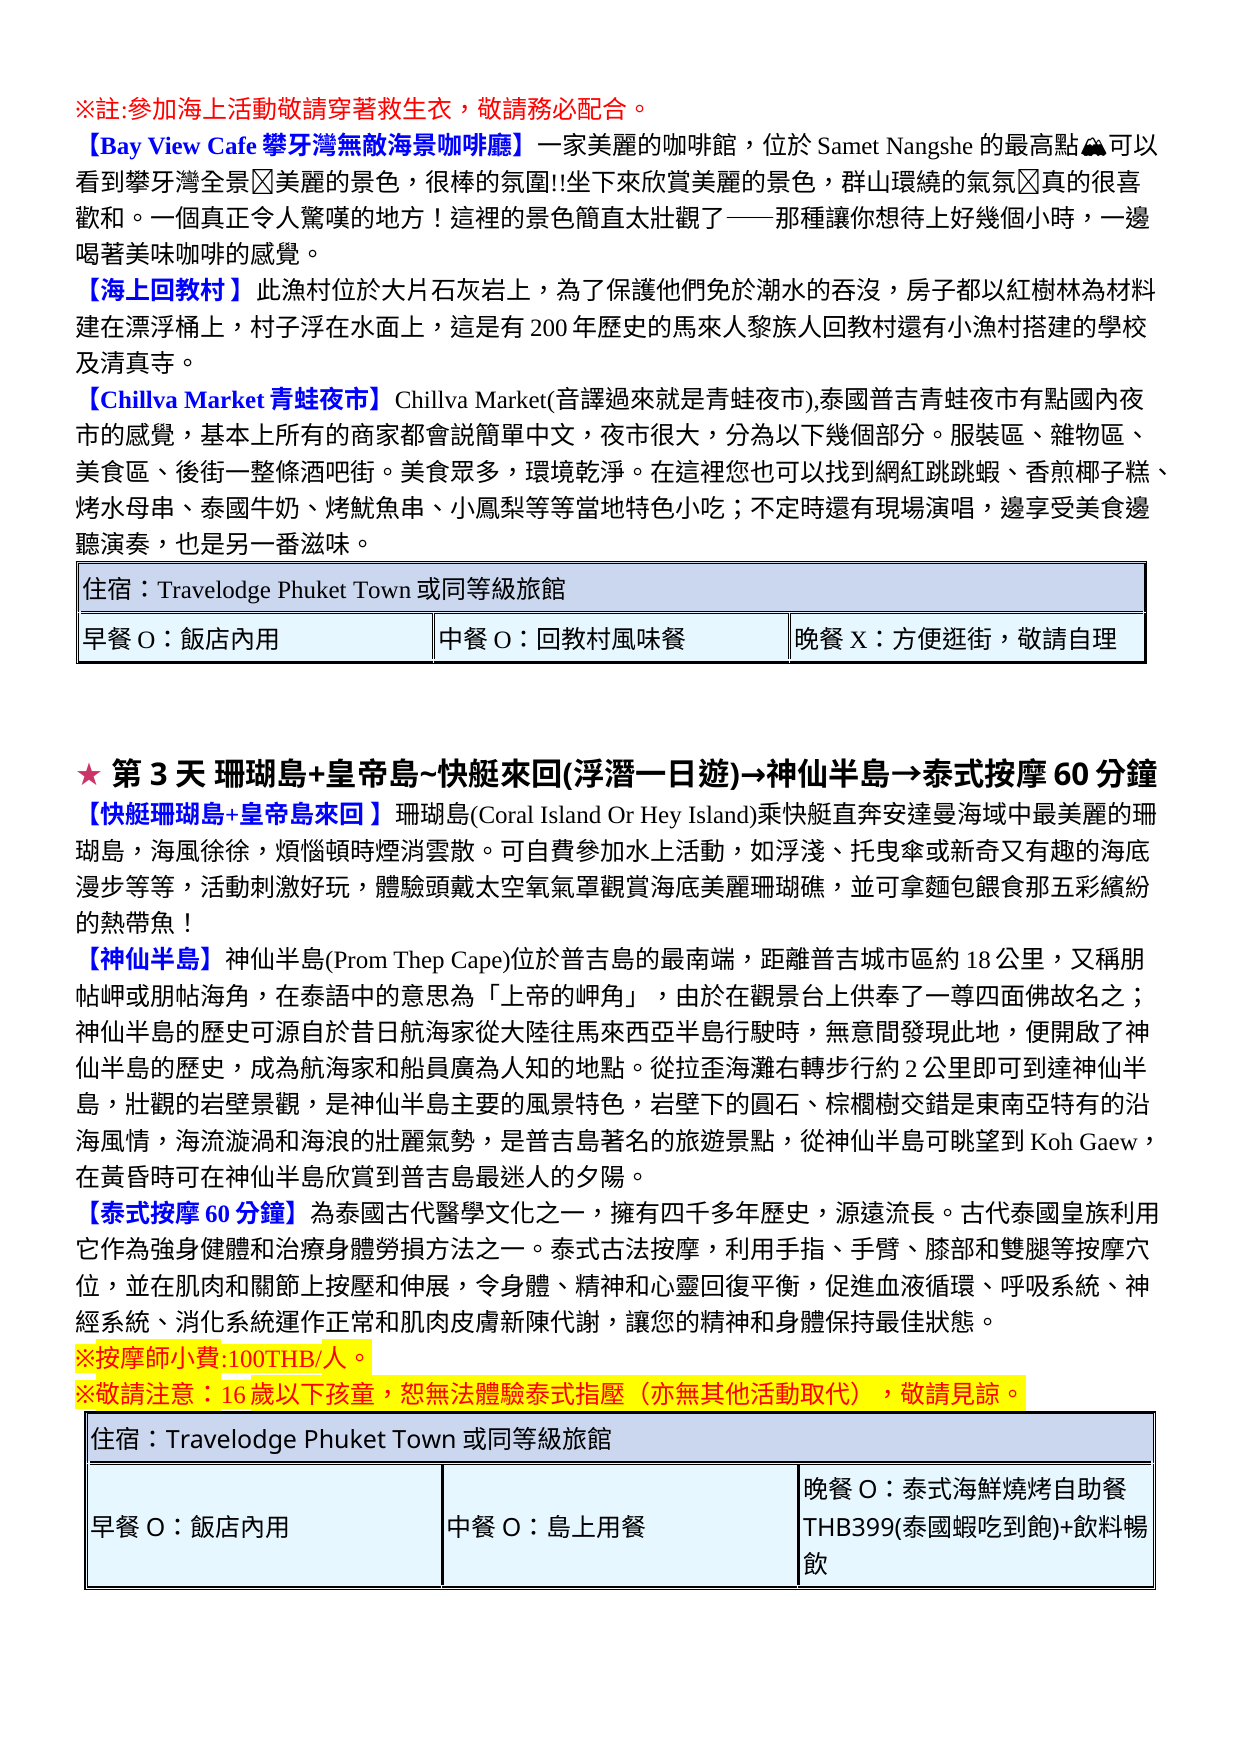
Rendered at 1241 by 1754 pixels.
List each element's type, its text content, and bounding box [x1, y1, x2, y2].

text 【快艇珊瑚島+皇帝島來回 】珊瑚島(Coral Island Or Hey Island)乘快艇直奔安達曼海域中最美麗的珊瑚島，海風徐徐，煩惱頓時煙消雲散。可自費參加水上活動，如浮淺、托曳傘或新奇又有趣的海底漫步等等，活動刺激好玩，體驗頭戴太空氧氣罩觀賞海底美麗珊瑚礁，並可拿麵包餵食那五彩繽紛的熱帶魚！ 【神仙半島】神仙半島(Prom Thep Cape)位於普吉島的最南端，距離普吉城市區約18公里，又稱朋帖岬或朋帖海角，在泰語中的意思為「上帝的岬角」，由於在觀景台上供奉了一尊四面佛故名之；神仙半島的歷史可源自於昔日航海家從大陸往馬來西亞半島行駛時，無意間發現此地，便開啟了神仙半島的歷史，成為航海家和船員廣為人知的地點。從拉歪海灘右轉步行約2公里即可到達神仙半島，壯觀的岩壁景觀，是神仙半島主要的風景特色，岩壁下的圓石、棕櫚樹交錯是東南亞特有的沿海風情，海流漩渦和海浪的壯麗氣勢，是普吉島著名的旅遊景點，從神仙半島可眺望到Koh Gaew，在黃昏時可在神仙半島欣賞到普吉島最迷人的夕陽。 【泰式按摩60分鐘】為泰國古代醫學文化之一，擁有四千多年歷史，源遠流長。古代泰國皇族利用它作為強身健體和治療身體勞損方法之一。泰式古法按摩，利用手指、手臂、膝部和雙腿等按摩穴位，並在肌肉和關節上按壓和伸展，令身體、精神和心靈回復平衡，促進血液循環、呼吸系統、神經系統、消化系統運作正常和肌肉皮膚新陳代謝，讓您的精神和身體保持最佳狀態。 ※按摩師小費:100THB/人。 ※敬請注意：16歲以下孩童，恕無法體驗泰式指壓（亦無其他活動取代），敬請見諒。 [75, 795, 1165, 1411]
table_cell 早餐O：飯店內用 [77, 611, 433, 661]
table_cell 晚餐X：方便逛街，敬請自理 [790, 611, 1146, 661]
table_cell 中餐O：回教村風味餐 [434, 614, 789, 661]
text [75, 89, 1165, 452]
table_header 住宿：Travelodge Phuket Town或同等級旅館 [79, 564, 1144, 611]
table_header [75, 1411, 1165, 1627]
